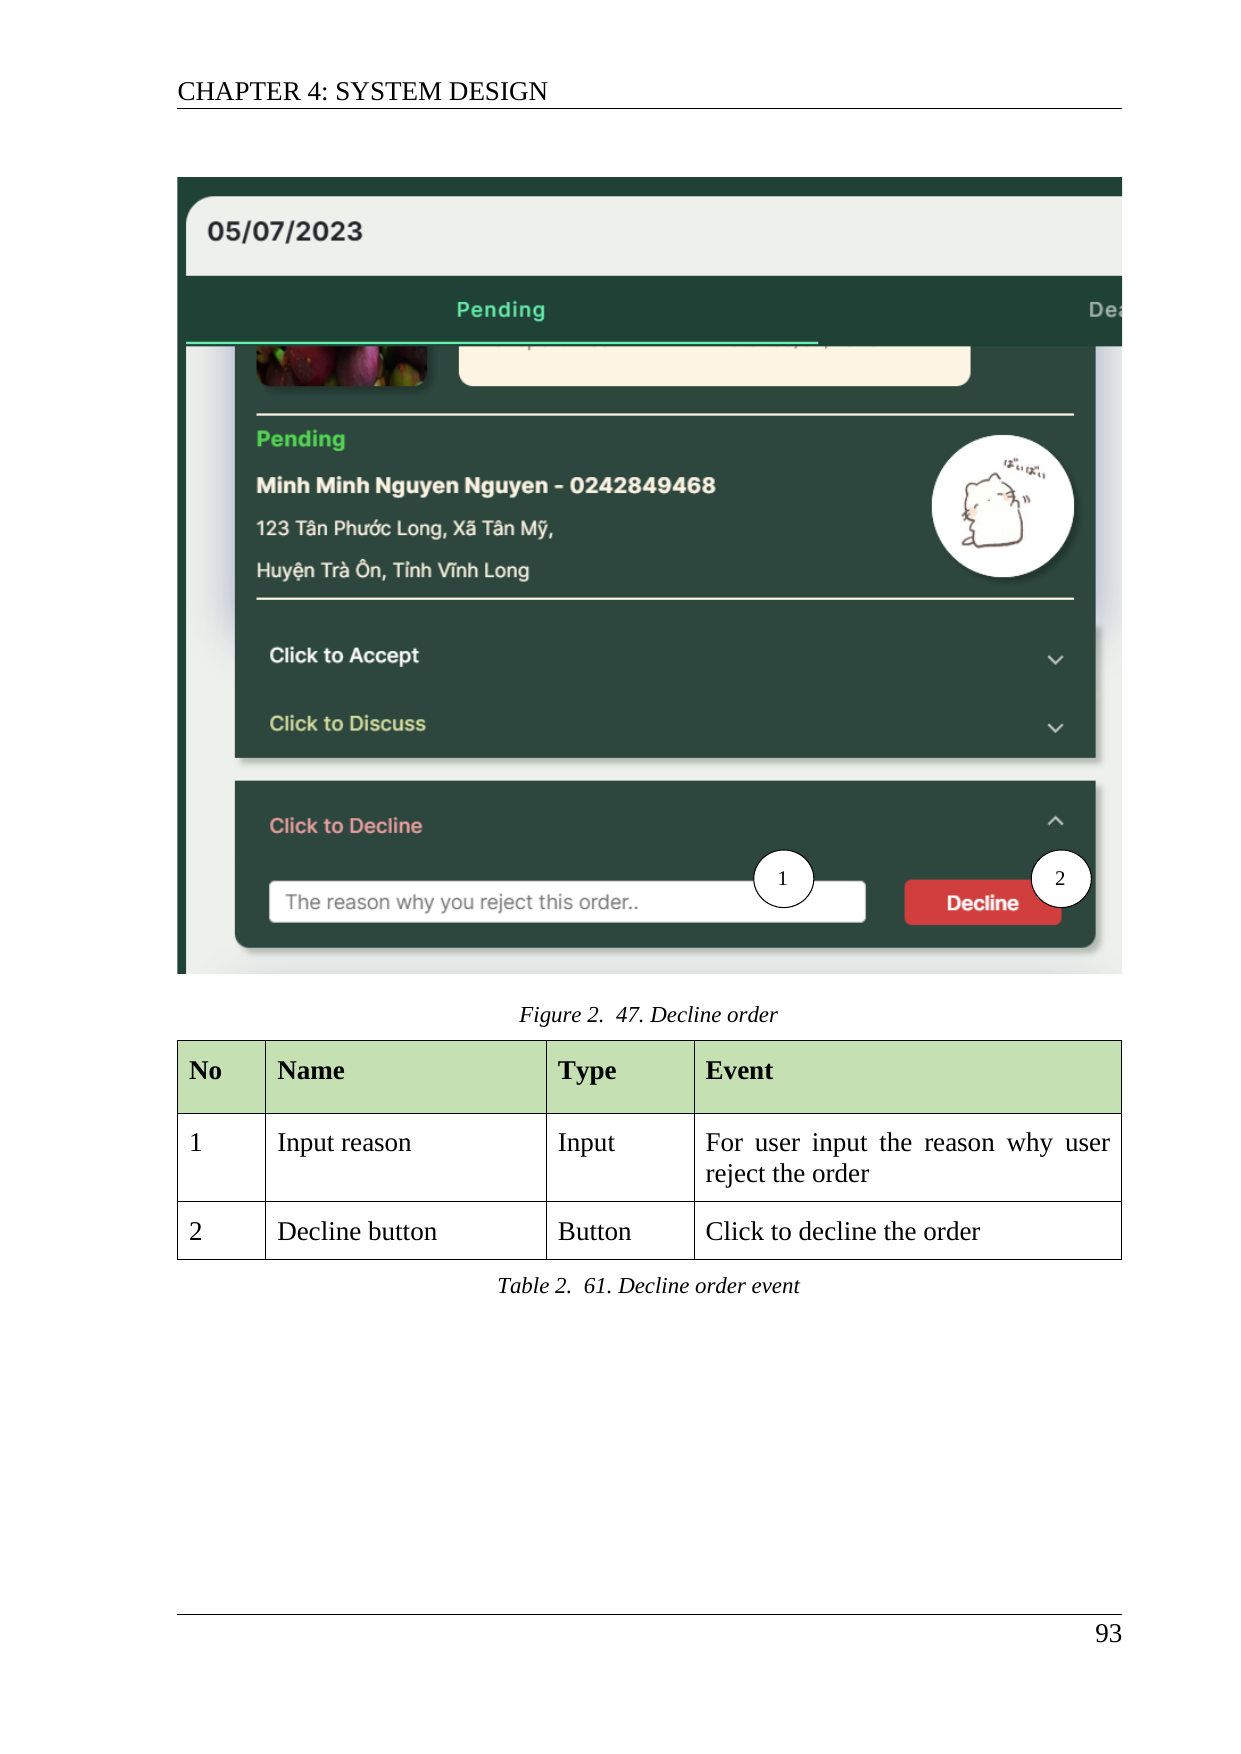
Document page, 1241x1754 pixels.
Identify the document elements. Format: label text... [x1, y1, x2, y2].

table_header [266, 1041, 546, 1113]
text Figure 2. 47. Decline order [177, 1001, 1122, 1028]
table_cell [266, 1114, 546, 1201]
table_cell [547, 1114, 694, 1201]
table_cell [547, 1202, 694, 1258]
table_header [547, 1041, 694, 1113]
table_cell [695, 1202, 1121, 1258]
table_header No [178, 1041, 265, 1113]
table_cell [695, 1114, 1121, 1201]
text Table 2. 61. Decline order event [177, 1272, 1122, 1298]
picture [177, 177, 1123, 974]
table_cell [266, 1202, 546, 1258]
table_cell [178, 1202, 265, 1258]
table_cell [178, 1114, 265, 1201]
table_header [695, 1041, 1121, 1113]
